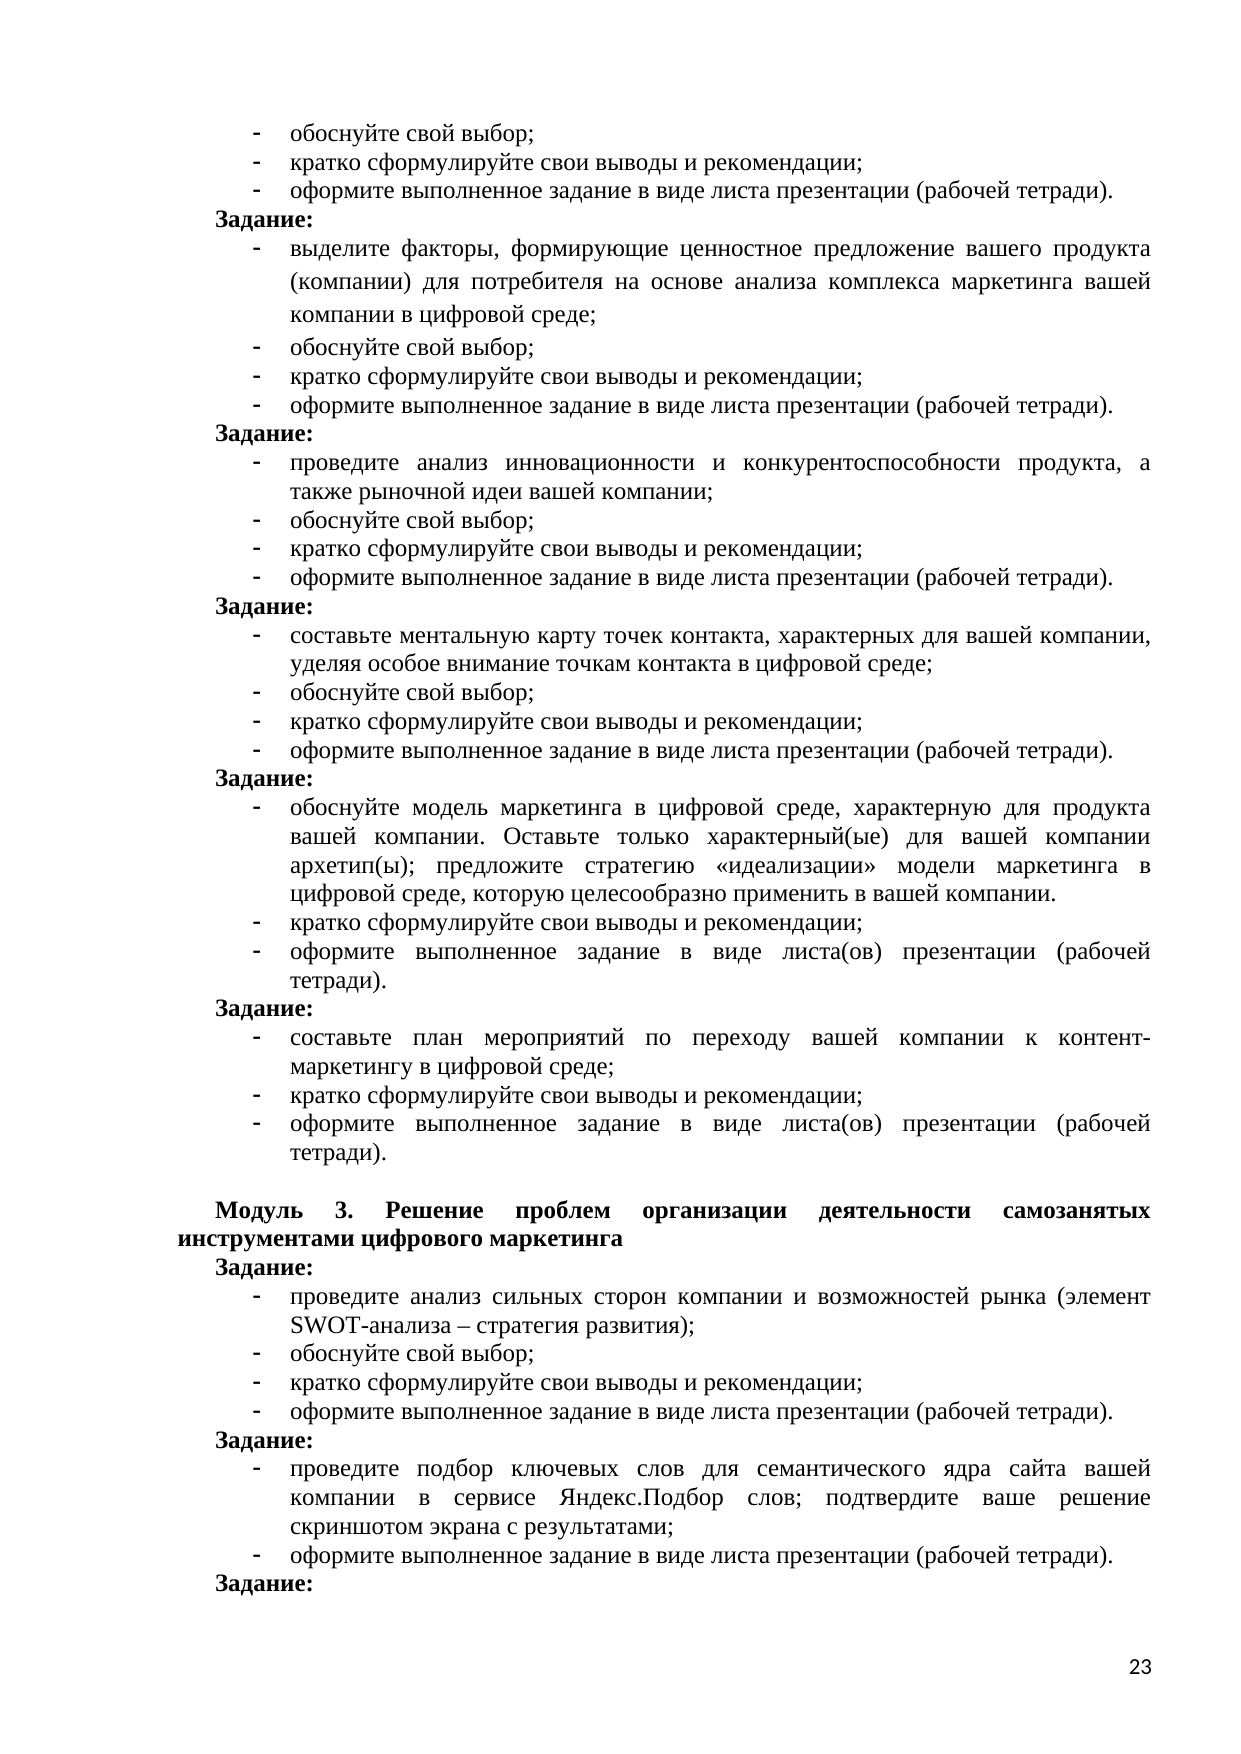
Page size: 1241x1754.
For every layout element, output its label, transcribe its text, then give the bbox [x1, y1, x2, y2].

list Модуль 3. Решение проблем организации деятельности самозанятых инструментами цифрового маркетинга [177, 1195, 1152, 1252]
list обоснуйте свой выбор; [252, 505, 1152, 533]
list проведите анализ сильных сторон компании и возможностей рынка (элемент SWOT-анализа – стратегия развития); [252, 1281, 1152, 1338]
list кратко сформулируйте свои выводы и рекомендации; [252, 706, 1152, 735]
list Задание: [177, 993, 1152, 1022]
list Задание: [177, 1568, 1152, 1597]
list оформите выполненное задание в виде листа презентации (рабочей тетради). [252, 735, 1152, 763]
list Задание: [177, 591, 1152, 620]
list составьте план мероприятий по переходу вашей компании к контент-маркетингу в цифровой среде; [252, 1022, 1152, 1080]
list оформите выполненное задание в виде листа(ов) презентации (рабочей тетради). [252, 936, 1152, 993]
list кратко сформулируйте свои выводы и рекомендации; [252, 1080, 1152, 1108]
list кратко сформулируйте свои выводы и рекомендации; [252, 907, 1152, 936]
list обоснуйте свой выбор; [252, 677, 1152, 706]
list обоснуйте модель маркетинга в цифровой среде, характерную для продукта вашей компании. Оставьте только характерный(ые) для вашей компании архетип(ы); предложите стратегию «идеализации» модели маркетинга в цифровой среде, которую целесообразно применить в вашей компании. [252, 792, 1152, 907]
list кратко сформулируйте свои выводы и рекомендации; [252, 1367, 1152, 1396]
list проведите подбор ключевых слов для семантического ядра сайта вашей компании в сервисе Яндекс.Подбор слов; подтвердите ваше решение скриншотом экрана с результатами; [252, 1453, 1152, 1540]
list обоснуйте свой выбор; [252, 118, 1152, 147]
list проведите анализ инновационности и конкурентоспособности продукта, а также рыночной идеи вашей компании; [252, 447, 1152, 505]
list Задание: [177, 204, 1152, 233]
list составьте ментальную карту точек контакта, характерных для вашей компании, уделяя особое внимание точкам контакта в цифровой среде; [252, 620, 1152, 677]
list оформите выполненное задание в виде листа презентации (рабочей тетради). [252, 390, 1152, 418]
list Задание: [177, 418, 1152, 447]
list Задание: [177, 1425, 1152, 1453]
list кратко сформулируйте свои выводы и рекомендации; [252, 147, 1152, 176]
list обоснуйте свой выбор; [252, 332, 1152, 361]
list оформите выполненное задание в виде листа презентации (рабочей тетради). [252, 1540, 1152, 1568]
list выделите факторы, формирующие ценностное предложение вашего продукта (компании) для потребителя на основе анализа комплекса маркетинга вашей компании в цифровой среде; [252, 233, 1152, 328]
list обоснуйте свой выбор; [252, 1338, 1152, 1367]
list оформите выполненное задание в виде листа презентации (рабочей тетради). [252, 176, 1152, 204]
list Задание: [177, 763, 1152, 792]
list кратко сформулируйте свои выводы и рекомендации; [252, 361, 1152, 390]
list оформите выполненное задание в виде листа презентации (рабочей тетради). [252, 562, 1152, 591]
list оформите выполненное задание в виде листа(ов) презентации (рабочей тетради). [252, 1108, 1152, 1166]
list оформите выполненное задание в виде листа презентации (рабочей тетради). [252, 1396, 1152, 1425]
list Задание: [177, 1252, 1152, 1281]
list кратко сформулируйте свои выводы и рекомендации; [252, 533, 1152, 562]
